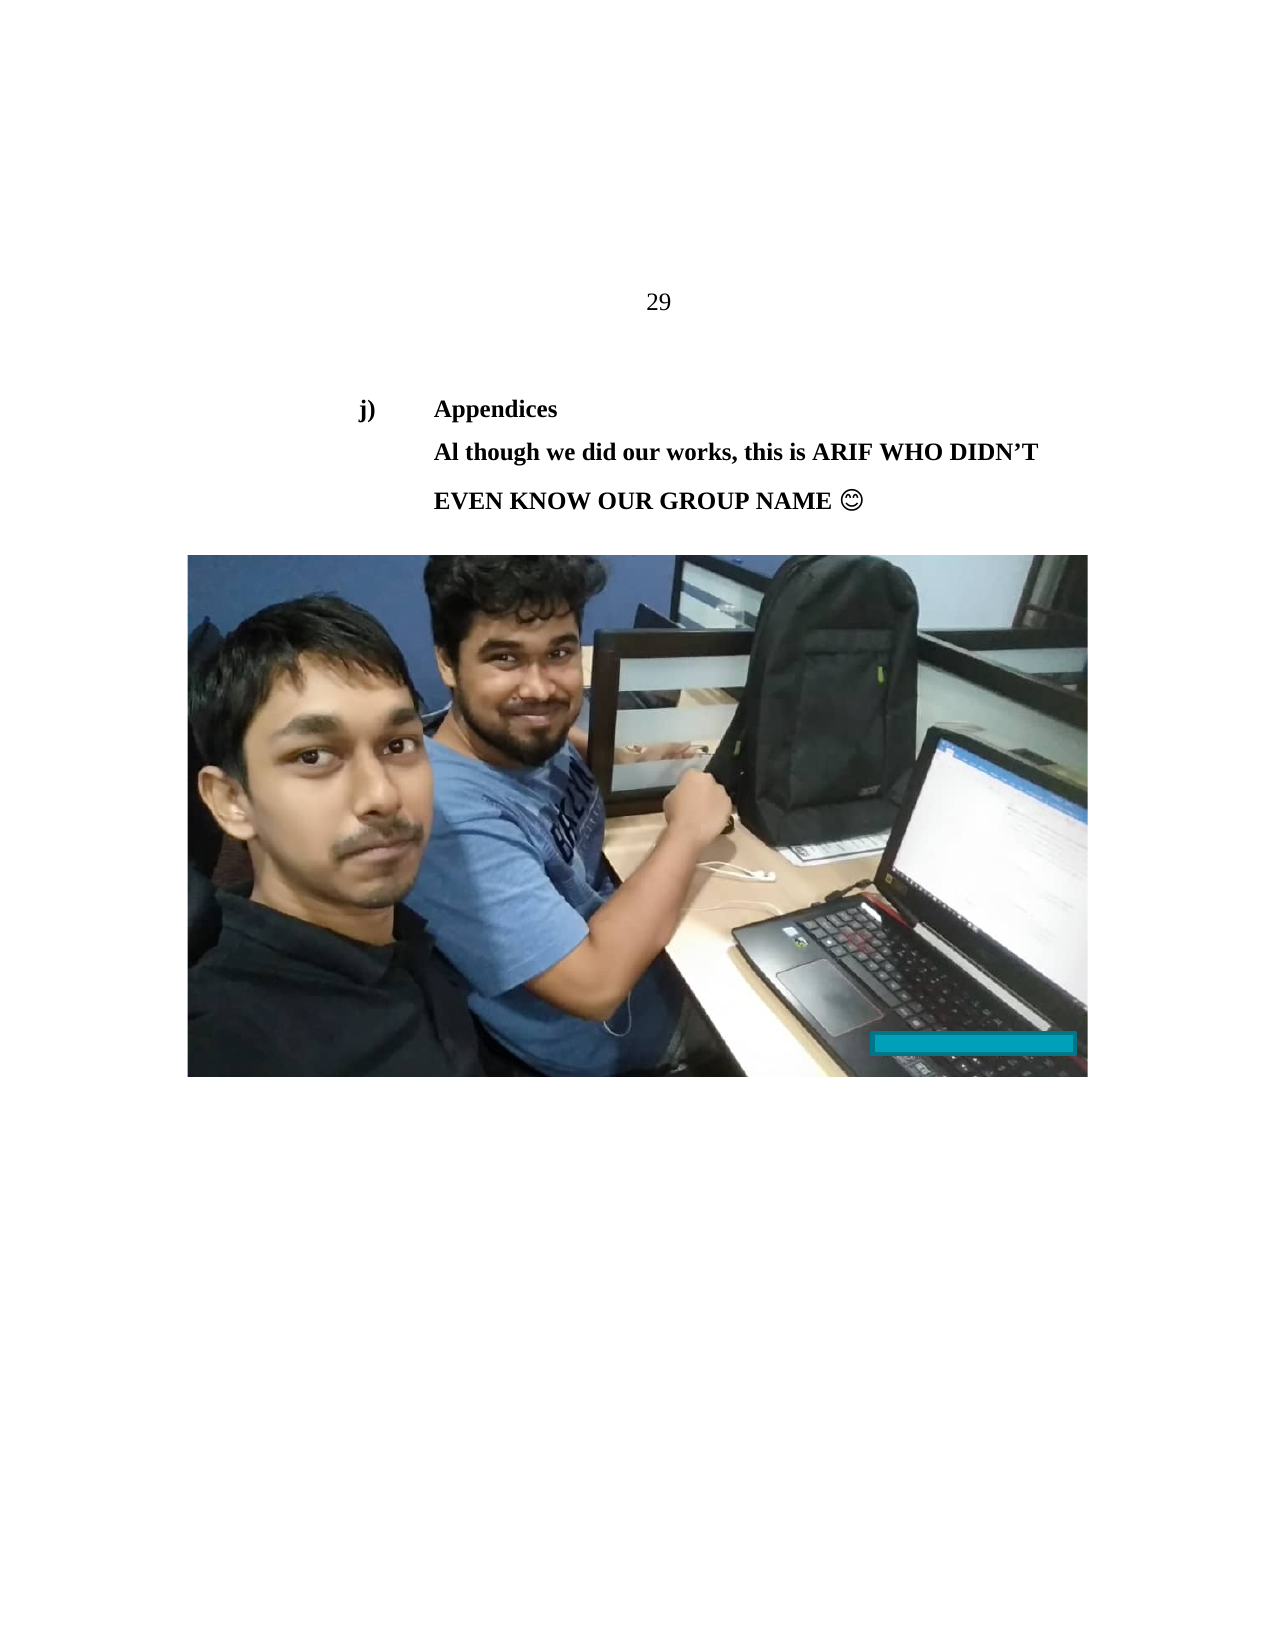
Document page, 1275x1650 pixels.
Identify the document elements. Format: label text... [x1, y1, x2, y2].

list Appendices [359, 394, 1087, 423]
text 29 [359, 287, 1087, 316]
picture [187, 555, 1088, 1077]
list Al though we did our works, this is ARIF WHO DIDN’T EVEN KNOW OUR GROUP NAME [434, 437, 1087, 517]
